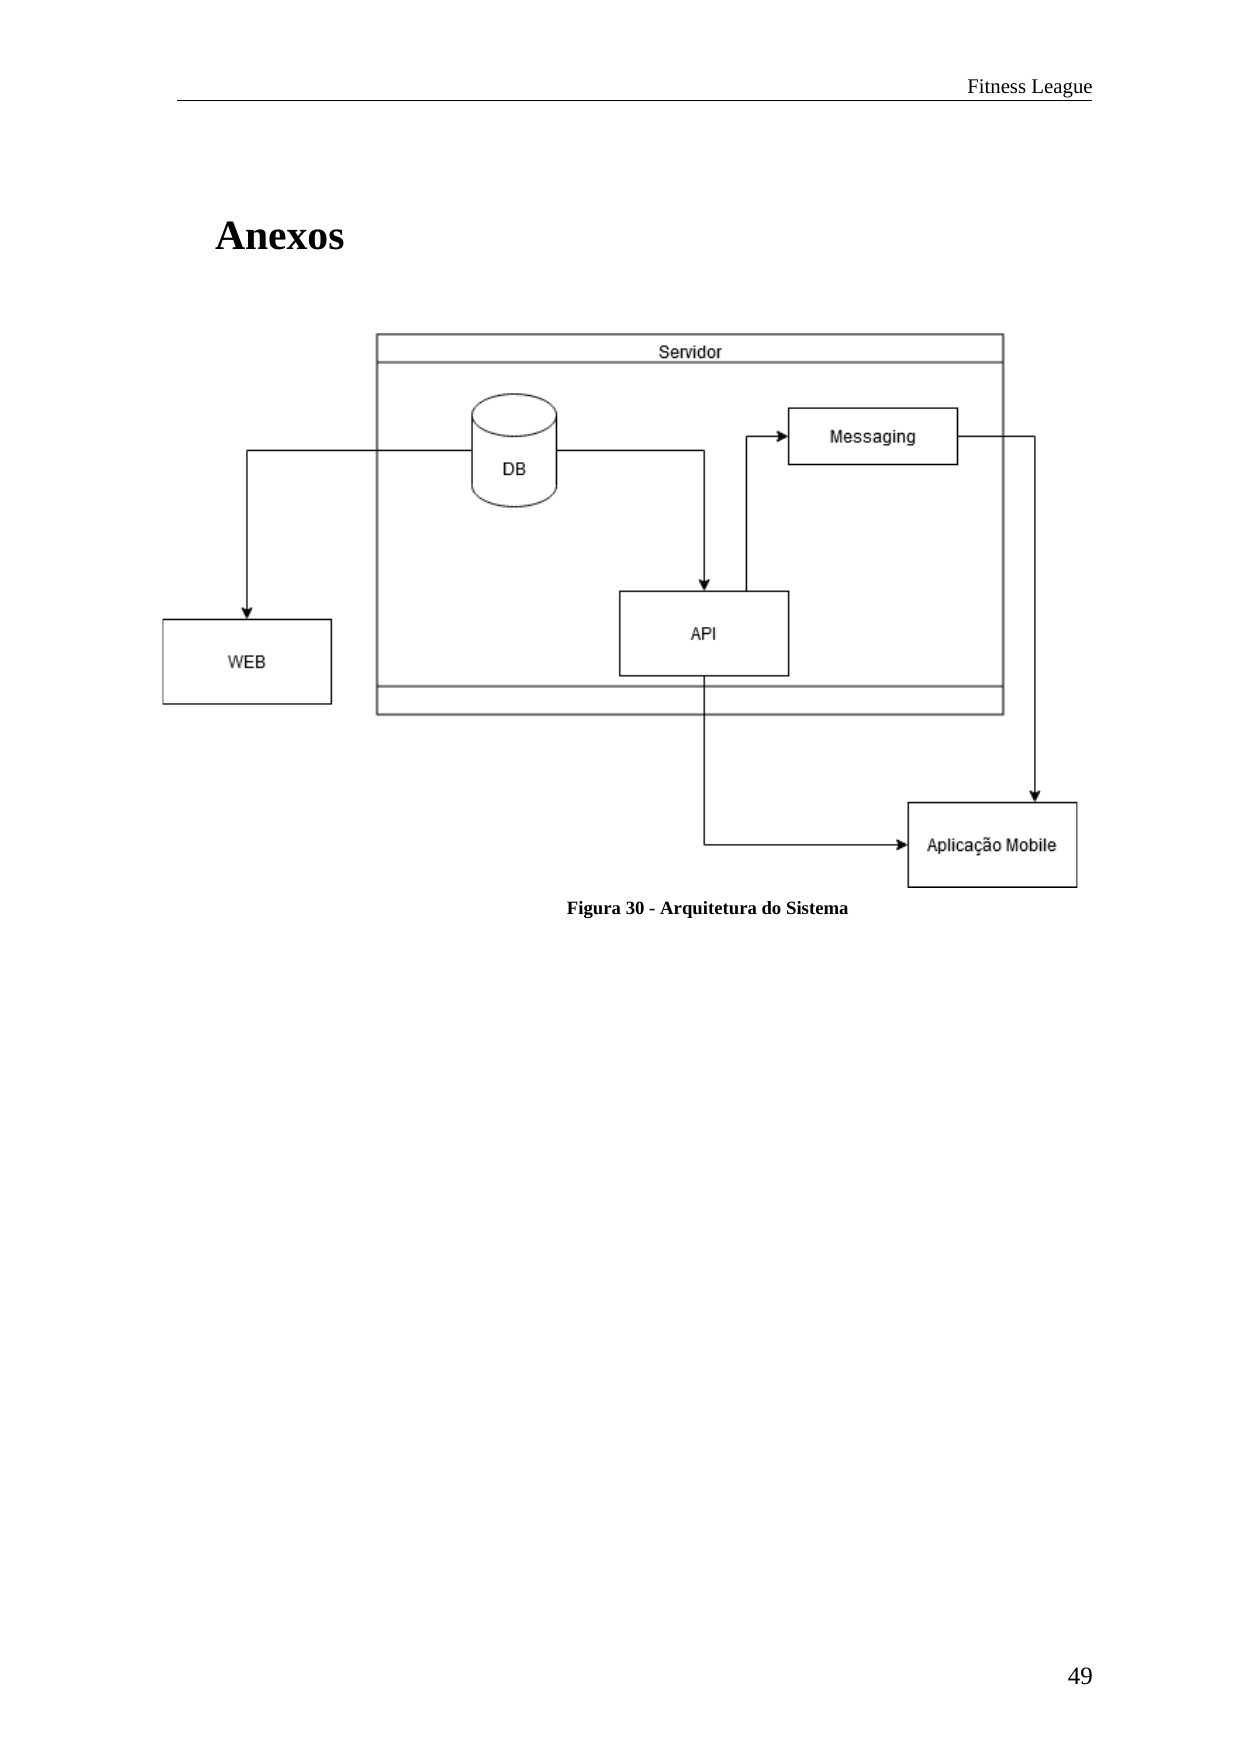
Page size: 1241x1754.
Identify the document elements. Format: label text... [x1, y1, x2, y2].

subtitle Anexos [215, 210, 1092, 258]
picture [162, 333, 1078, 888]
